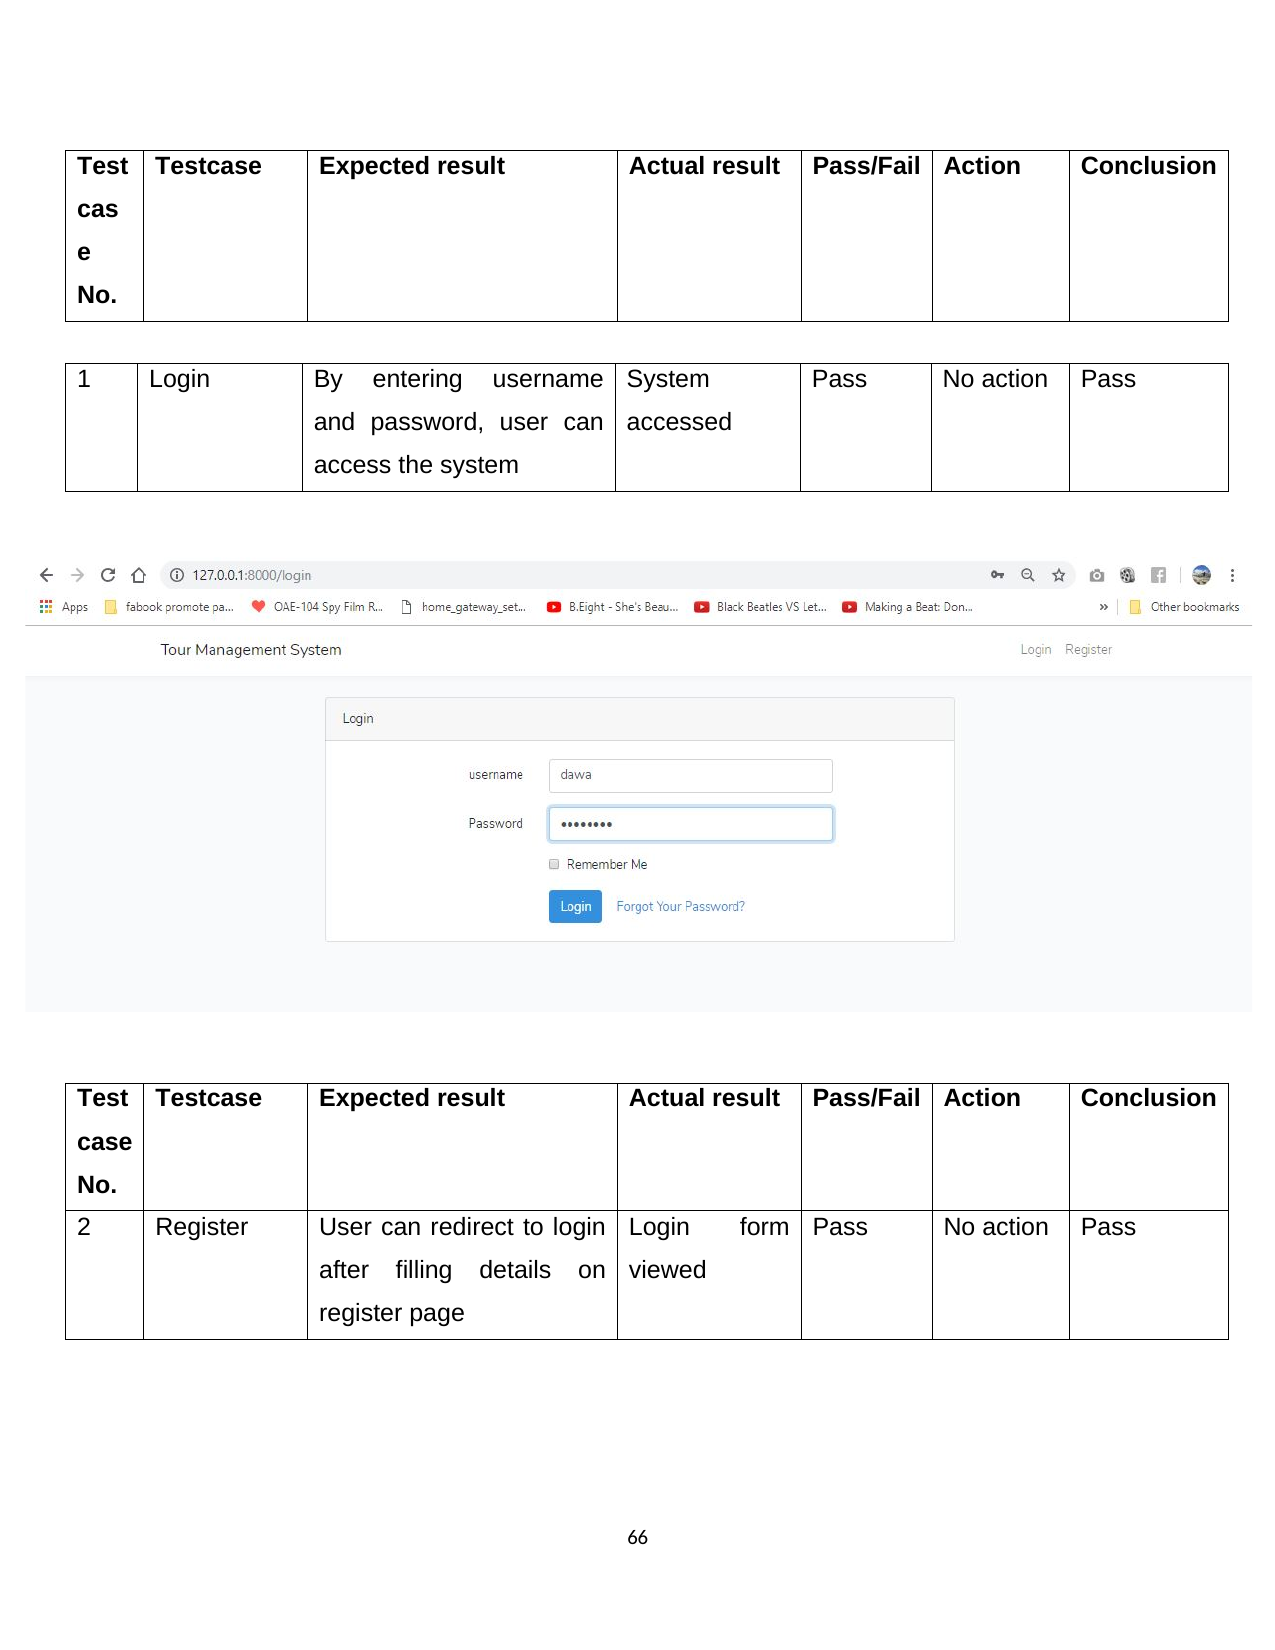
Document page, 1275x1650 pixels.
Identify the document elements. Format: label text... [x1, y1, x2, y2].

table_header Testcase [144, 1084, 307, 1210]
table_header Test case No. [66, 1084, 143, 1210]
table_header Testcase [144, 151, 307, 321]
table_header By entering username and password, user can access the system [303, 364, 615, 491]
table_cell Login form viewed [618, 1211, 801, 1338]
table_cell Pass [802, 1211, 932, 1338]
table_cell Register [144, 1211, 307, 1338]
table_header No action [932, 364, 1069, 491]
table_cell User can redirect to login after filling details on register page [308, 1211, 617, 1338]
table_header Actual result [618, 151, 801, 321]
table_header Pass [1070, 364, 1228, 491]
table_header Pass/Fail [802, 151, 932, 321]
table_header Action [933, 151, 1069, 321]
table_header Action [933, 1084, 1069, 1210]
table_cell Pass [1070, 1211, 1228, 1338]
table_header 1 [66, 364, 137, 491]
table_cell No action [933, 1211, 1069, 1338]
table_header Conclusion [1070, 151, 1228, 321]
table_header Expected result [308, 1084, 617, 1210]
table_header System accessed [616, 364, 800, 491]
table_header Conclusion [1070, 1084, 1228, 1210]
table_header Pass/Fail [802, 1084, 932, 1210]
table_header Test case No. [66, 151, 143, 321]
table_header Actual result [618, 1084, 801, 1210]
table_cell 2 [66, 1211, 143, 1338]
table_header Login [138, 364, 302, 491]
picture [25, 557, 1253, 1012]
table_header Expected result [308, 151, 617, 321]
table_header Pass [801, 364, 931, 491]
